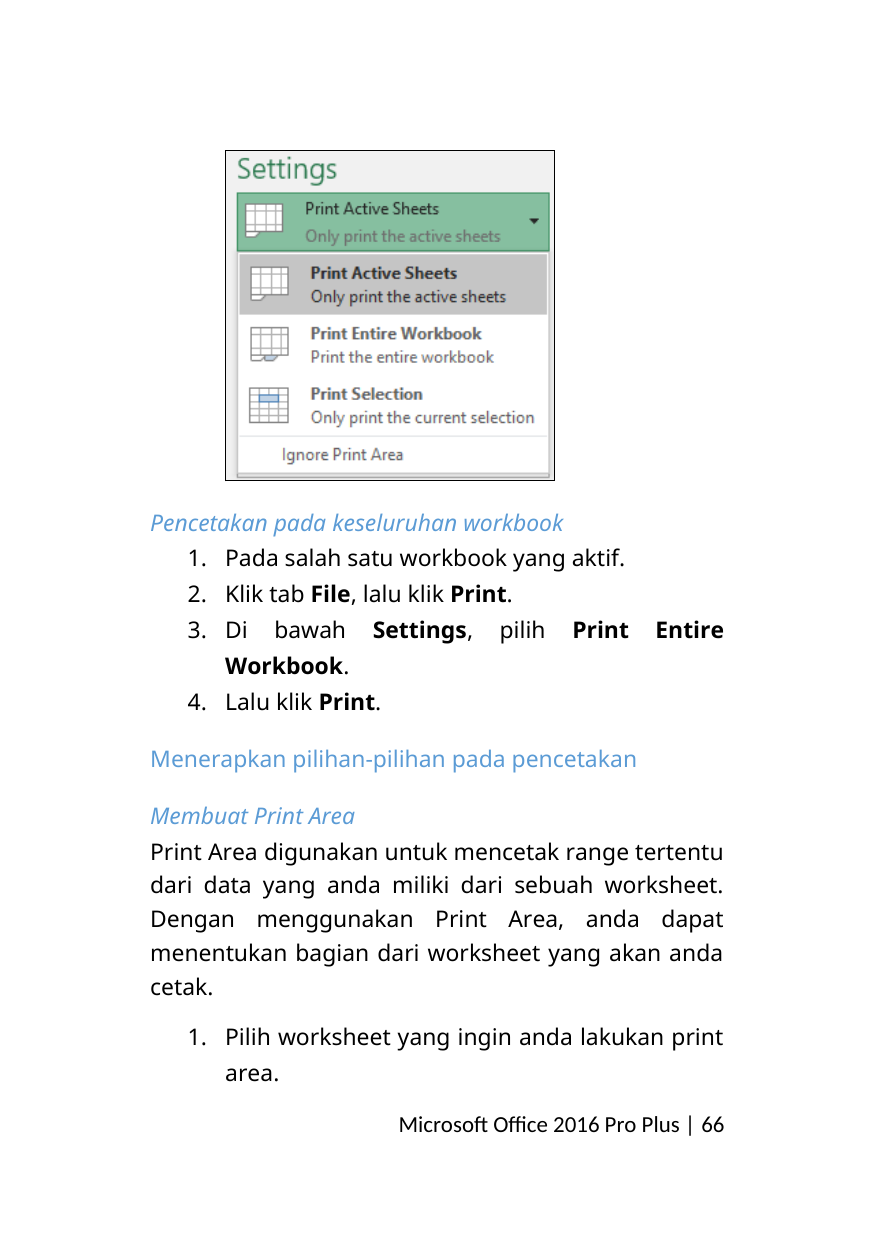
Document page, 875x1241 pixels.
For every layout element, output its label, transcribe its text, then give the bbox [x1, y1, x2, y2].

text Print Area digunakan untuk mencetak range tertentu dari data yang anda miliki dari sebuah worksheet. Dengan menggunakan Print Area, anda dapat menentukan bagian dari worksheet yang akan anda cetak. [150, 836, 724, 1002]
text Pencetakan pada keseluruhan workbook [150, 506, 724, 538]
list Pilih worksheet yang ingin anda lakukan print area. [187, 1021, 724, 1088]
list Di bawah Settings, pilih Print Entire Workbook. [187, 614, 724, 681]
list Klik tab File, lalu klik Print. [187, 578, 724, 609]
text Menerapkan pilihan-pilihan pada pencetakan [150, 743, 724, 774]
list Pada salah satu workbook yang aktif. [187, 542, 724, 574]
text Membuat Print Area [150, 800, 724, 831]
list Lalu klik Print. [187, 686, 724, 717]
